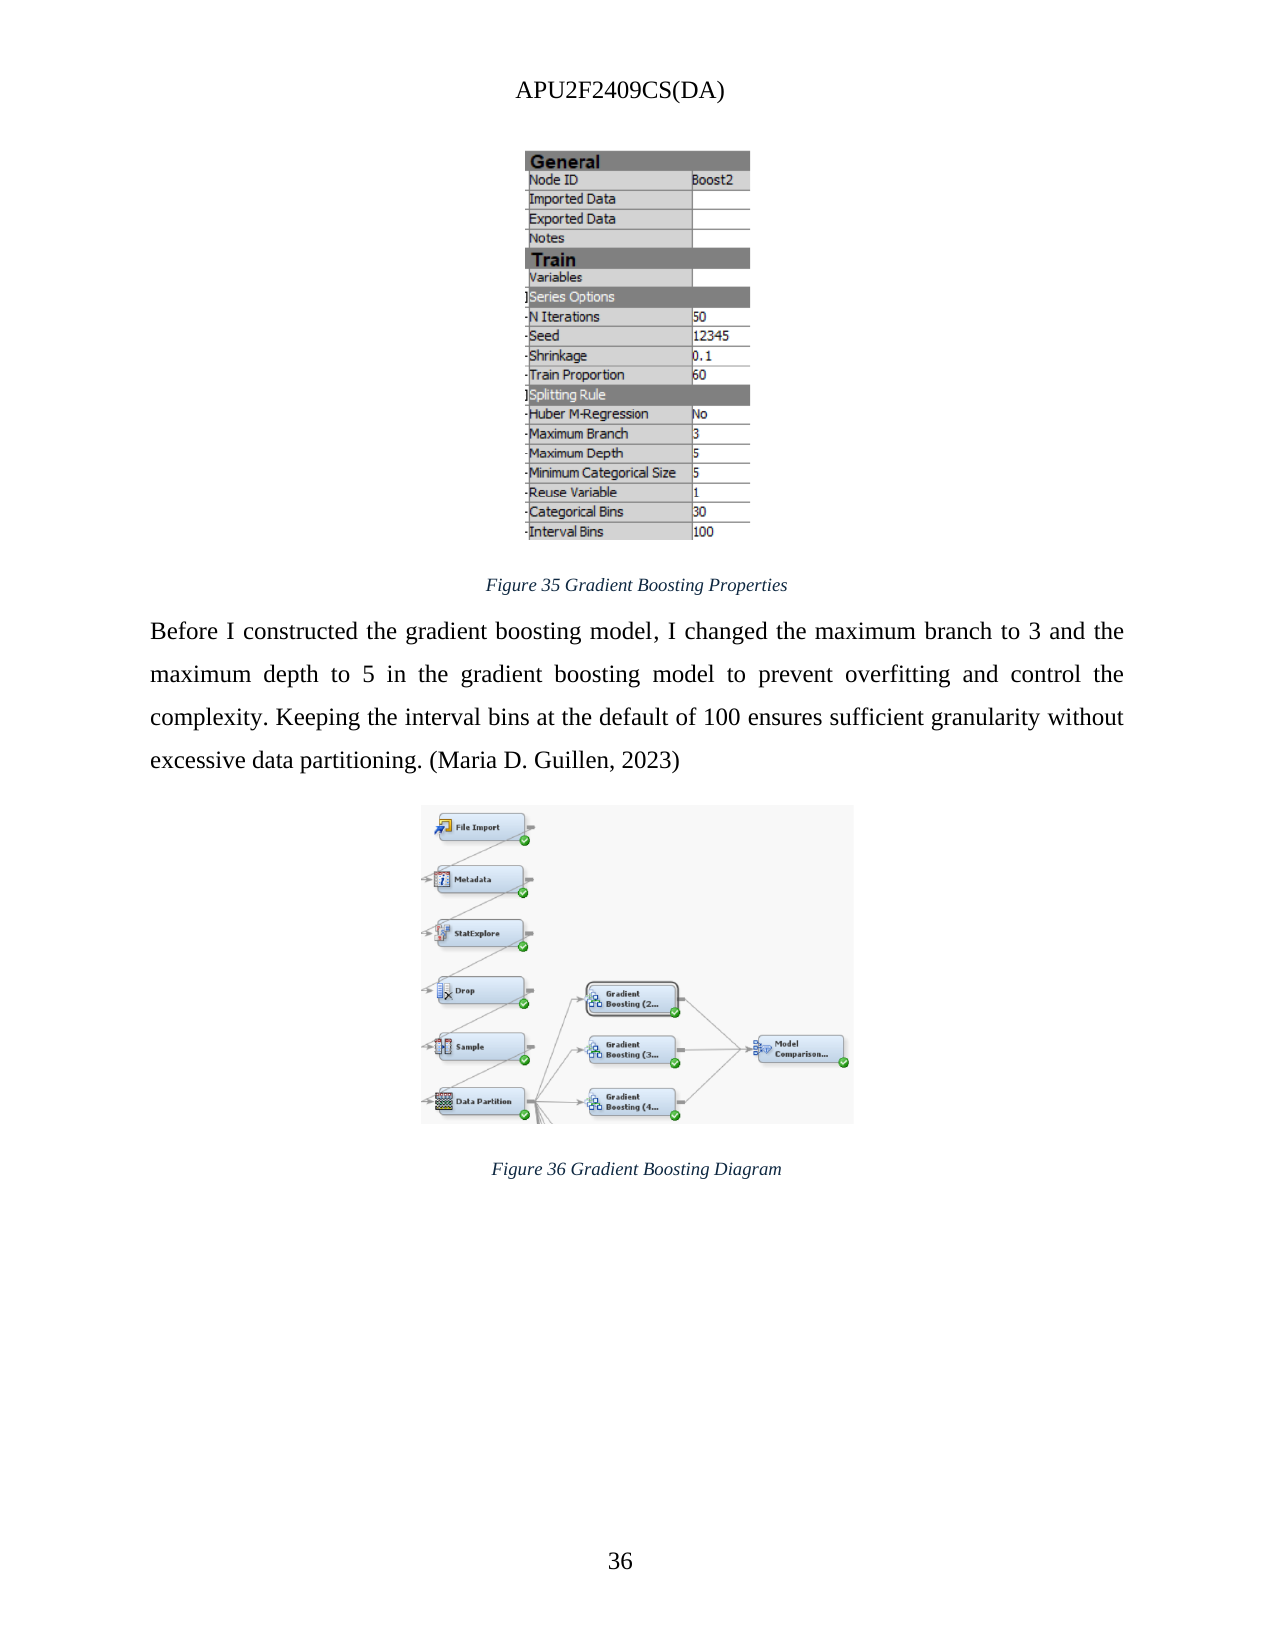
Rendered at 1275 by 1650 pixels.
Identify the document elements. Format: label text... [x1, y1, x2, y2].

text Figure 36 Gradient Boosting Diagram [150, 1158, 1125, 1179]
picture [525, 150, 750, 540]
text Before I constructed the gradient boosting model, I changed the maximum branch to 3 and the maximum depth to 5 in the gradient boosting model to prevent overfitting and control the complexity. Keeping the interval bins at the default of 100 ensures sufficient granularity without excessive data partitioning. [150, 616, 1125, 774]
text Figure 35 Gradient Boosting Properties [150, 574, 1125, 595]
picture [421, 805, 854, 1124]
